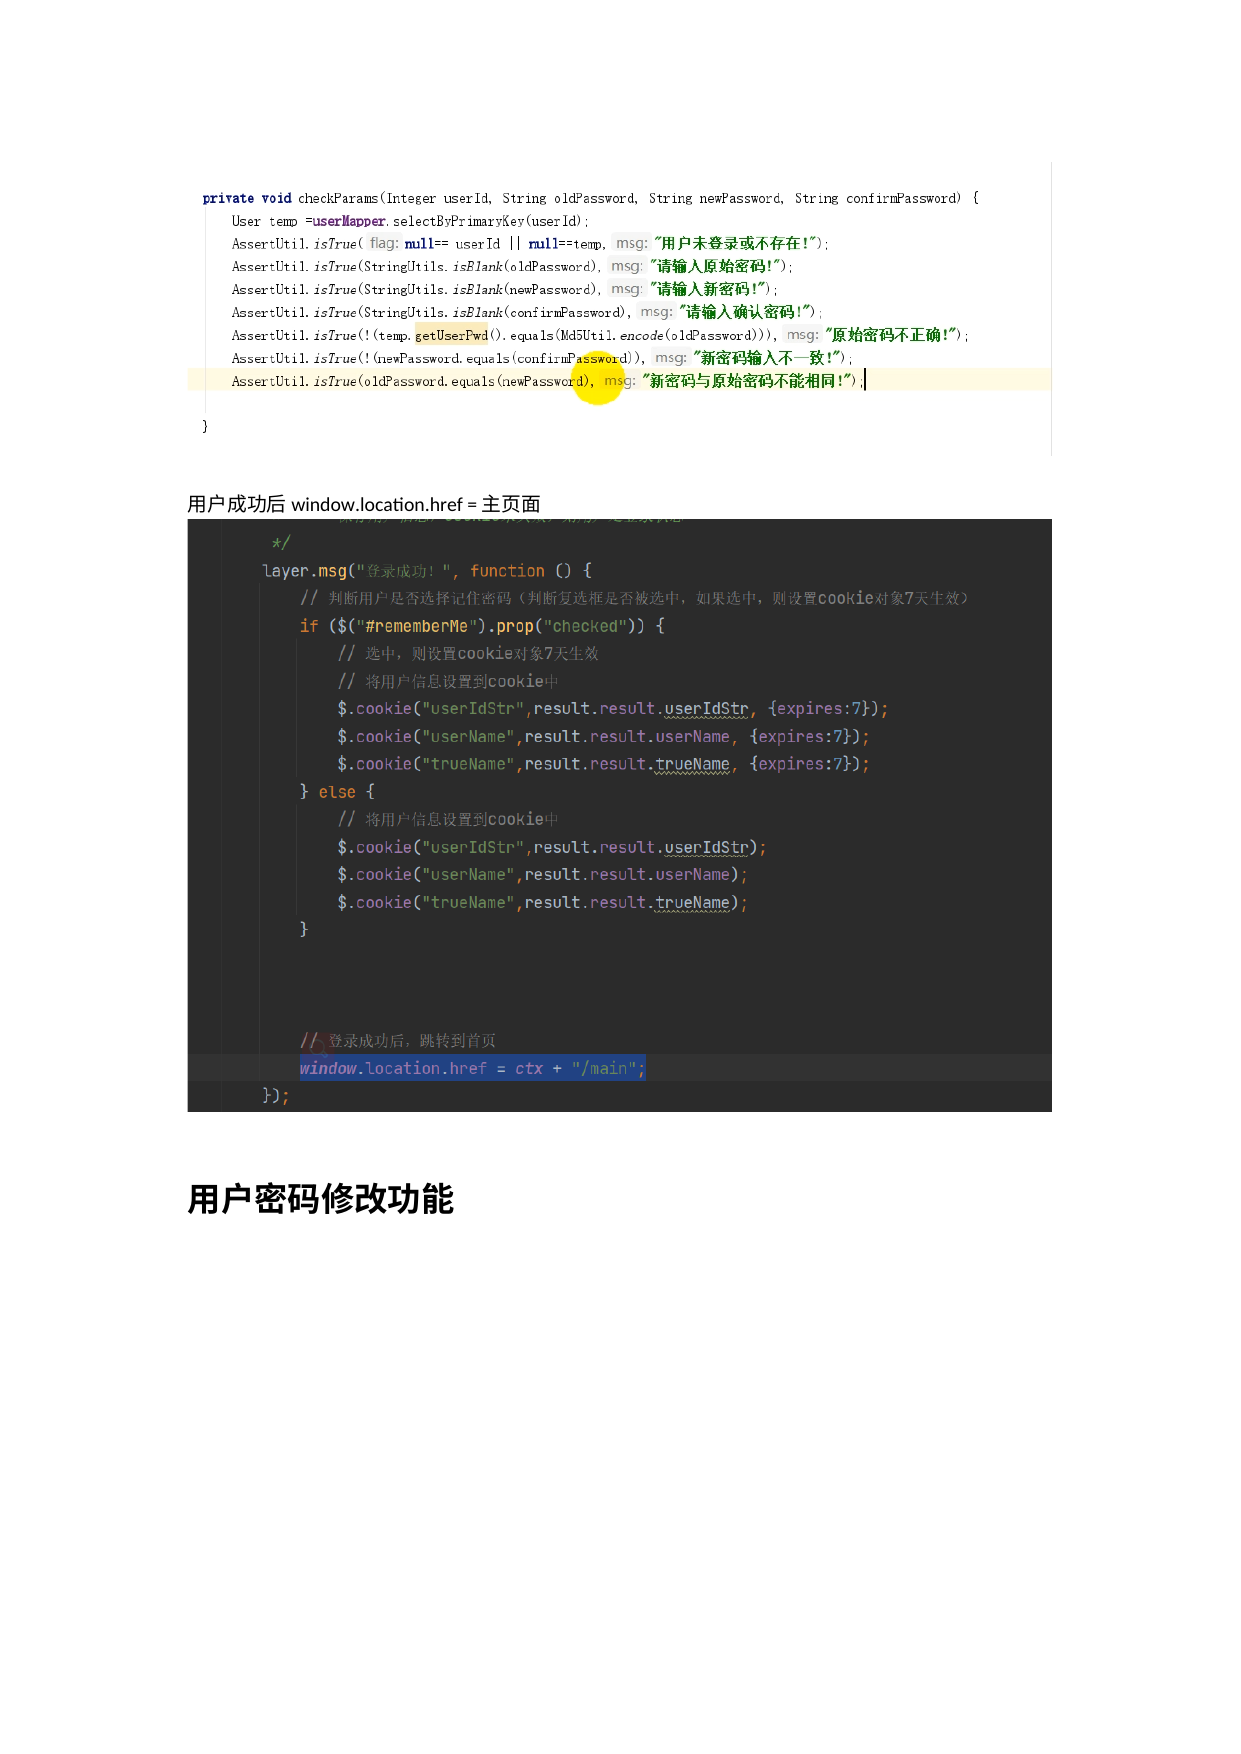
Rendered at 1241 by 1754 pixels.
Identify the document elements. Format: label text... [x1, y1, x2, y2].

subtitle 用户密码修改功能 [187, 1164, 1053, 1229]
picture [187, 519, 1052, 1112]
text 用户成功后 window.location.href = 主页面 [187, 487, 1053, 519]
picture [187, 162, 1053, 456]
